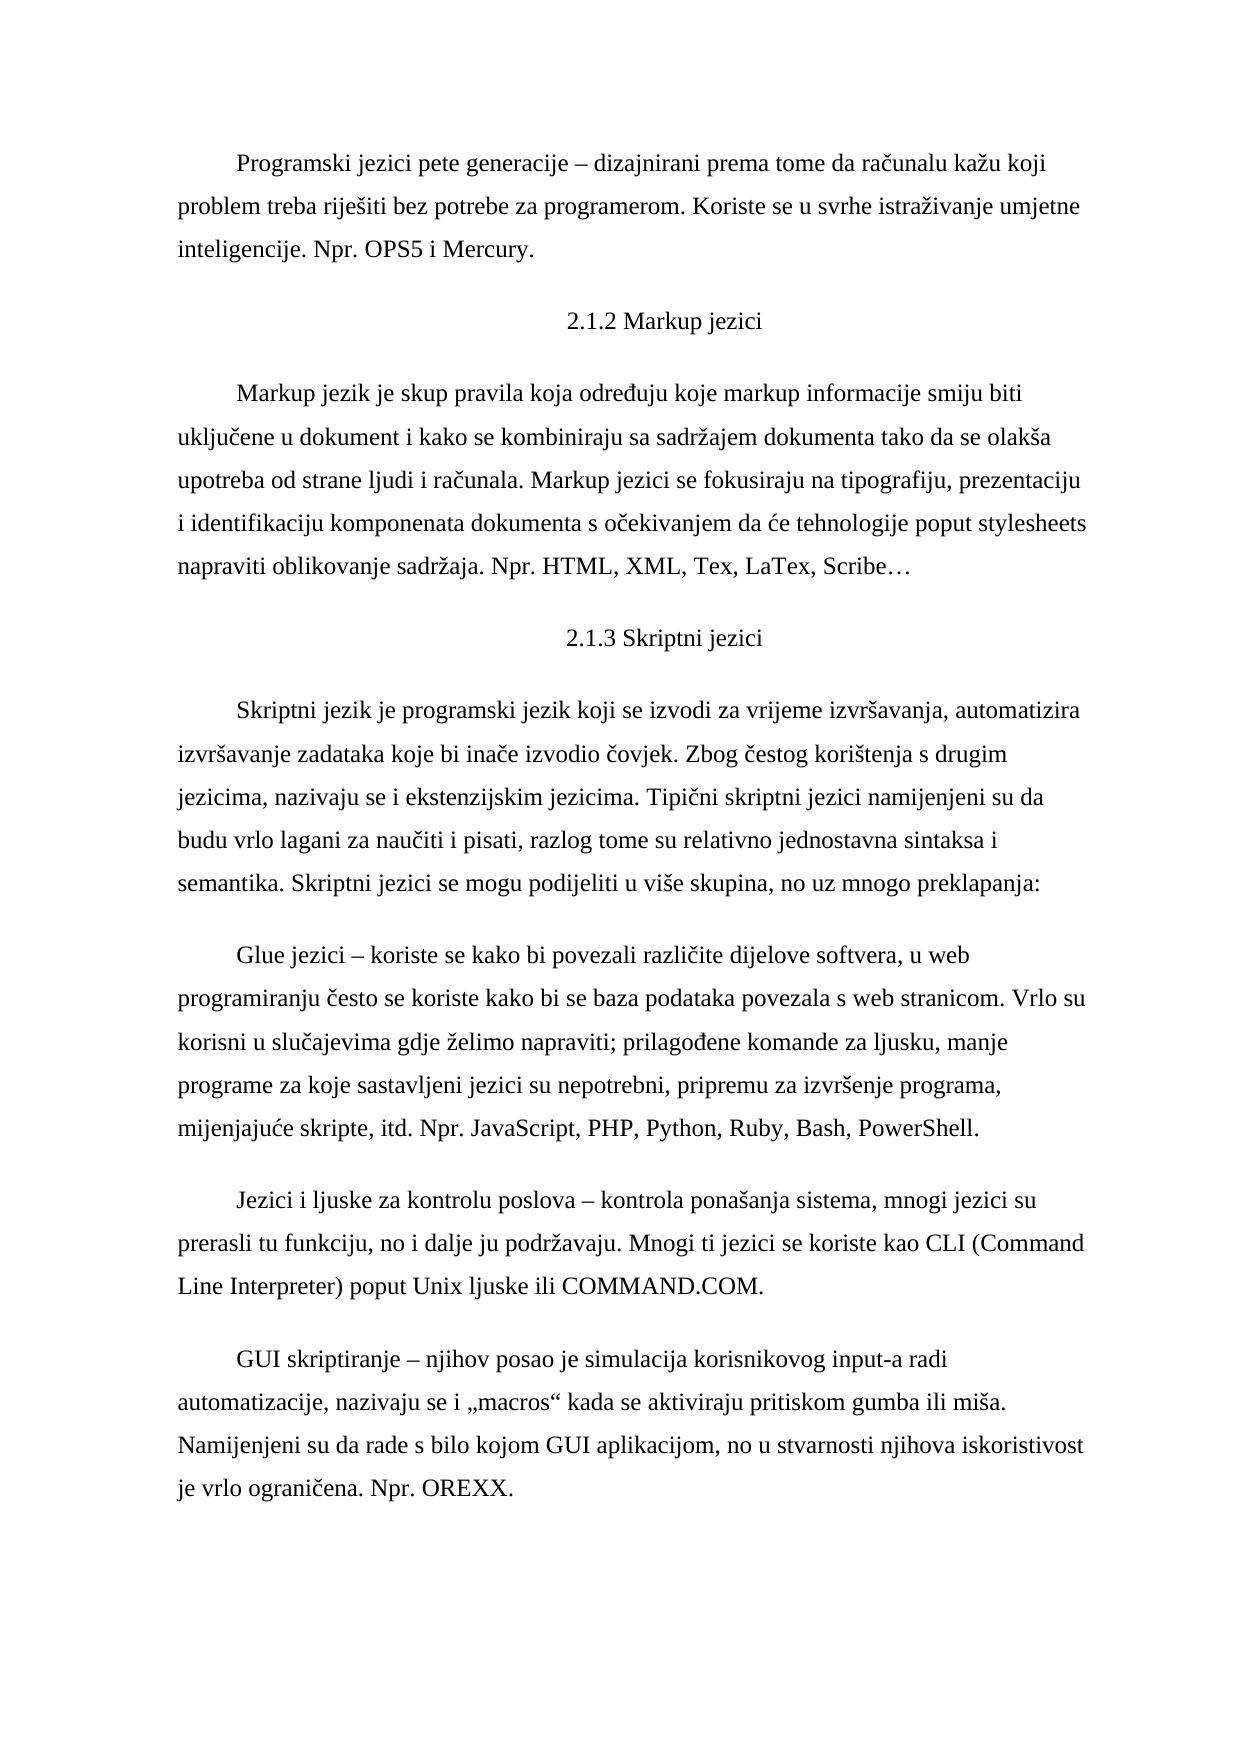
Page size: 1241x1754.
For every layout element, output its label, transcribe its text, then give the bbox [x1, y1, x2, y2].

text Markup jezik je skup pravila koja određuju koje markup informacije smiju biti uključene u dokument i kako se kombiniraju sa sadržajem dokumenta tako da se olakša upotreba od strane ljudi i računala. Markup jezici se fokusiraju na tipografiju, prezentaciju i identifikaciju komponenata dokumenta s očekivanjem da će tehnologije poput stylesheets napraviti oblikovanje sadržaja. Npr. HTML, XML, Tex, LaTex, Scribe… [177, 378, 1092, 580]
text Skriptni jezik je programski jezik koji se izvodi za vrijeme izvršavanja, automatizira izvršavanje zadataka koje bi inače izvodio čovjek. Zbog čestog korištenja s drugim jezicima, nazivaju se i ekstenzijskim jezicima. Tipični skriptni jezici namijenjeni su da budu vrlo lagani za naučiti i pisati, razlog tome su relativno jednostavna sintaksa i semantika. Skriptni jezici se mogu podijeliti u više skupina, no uz mnogo preklapanja: [177, 696, 1092, 897]
text GUI skriptiranje – njihov posao je simulacija korisnikovog input-a radi automatizacije, nazivaju se i „macros“ kada se aktiviraju pritiskom gumba ili miša. Namijenjeni su da rade s bilo kojom GUI aplikacijom, no u stvarnosti njihova iskoristivost je vrlo ograničena. Npr. OREXX. [177, 1344, 1092, 1502]
subtitle 2.1.2 Markup jezici [177, 306, 1092, 335]
subtitle 2.1.3 Skriptni jezici [177, 623, 1092, 652]
text Jezici i ljuske za kontrolu poslova – kontrola ponašanja sistema, mnogi jezici su prerasli tu funkciju, no i dalje ju podržavaju. Mnogi ti jezici se koriste kao CLI (Command Line Interpreter) poput Unix ljuske ili COMMAND.COM. [177, 1185, 1092, 1300]
text Glue jezici – koriste se kako bi povezali različite dijelove softvera, u web programiranju često se koriste kako bi se baza podataka povezala s web stranicom. Vrlo su korisni u slučajevima gdje želimo napraviti; prilagođene komande za ljusku, manje programe za koje sastavljeni jezici su nepotrebni, pripremu za izvršenje programa, mijenjajuće skripte, itd. Npr. JavaScript, PHP, Python, Ruby, Bash, PowerShell. [177, 940, 1092, 1142]
text Programski jezici pete generacije – dizajnirani prema tome da računalu kažu koji problem treba riješiti bez potrebe za programerom. Koriste se u svrhe istraživanje umjetne inteligencije. Npr. OPS5 i Mercury. [177, 148, 1092, 263]
